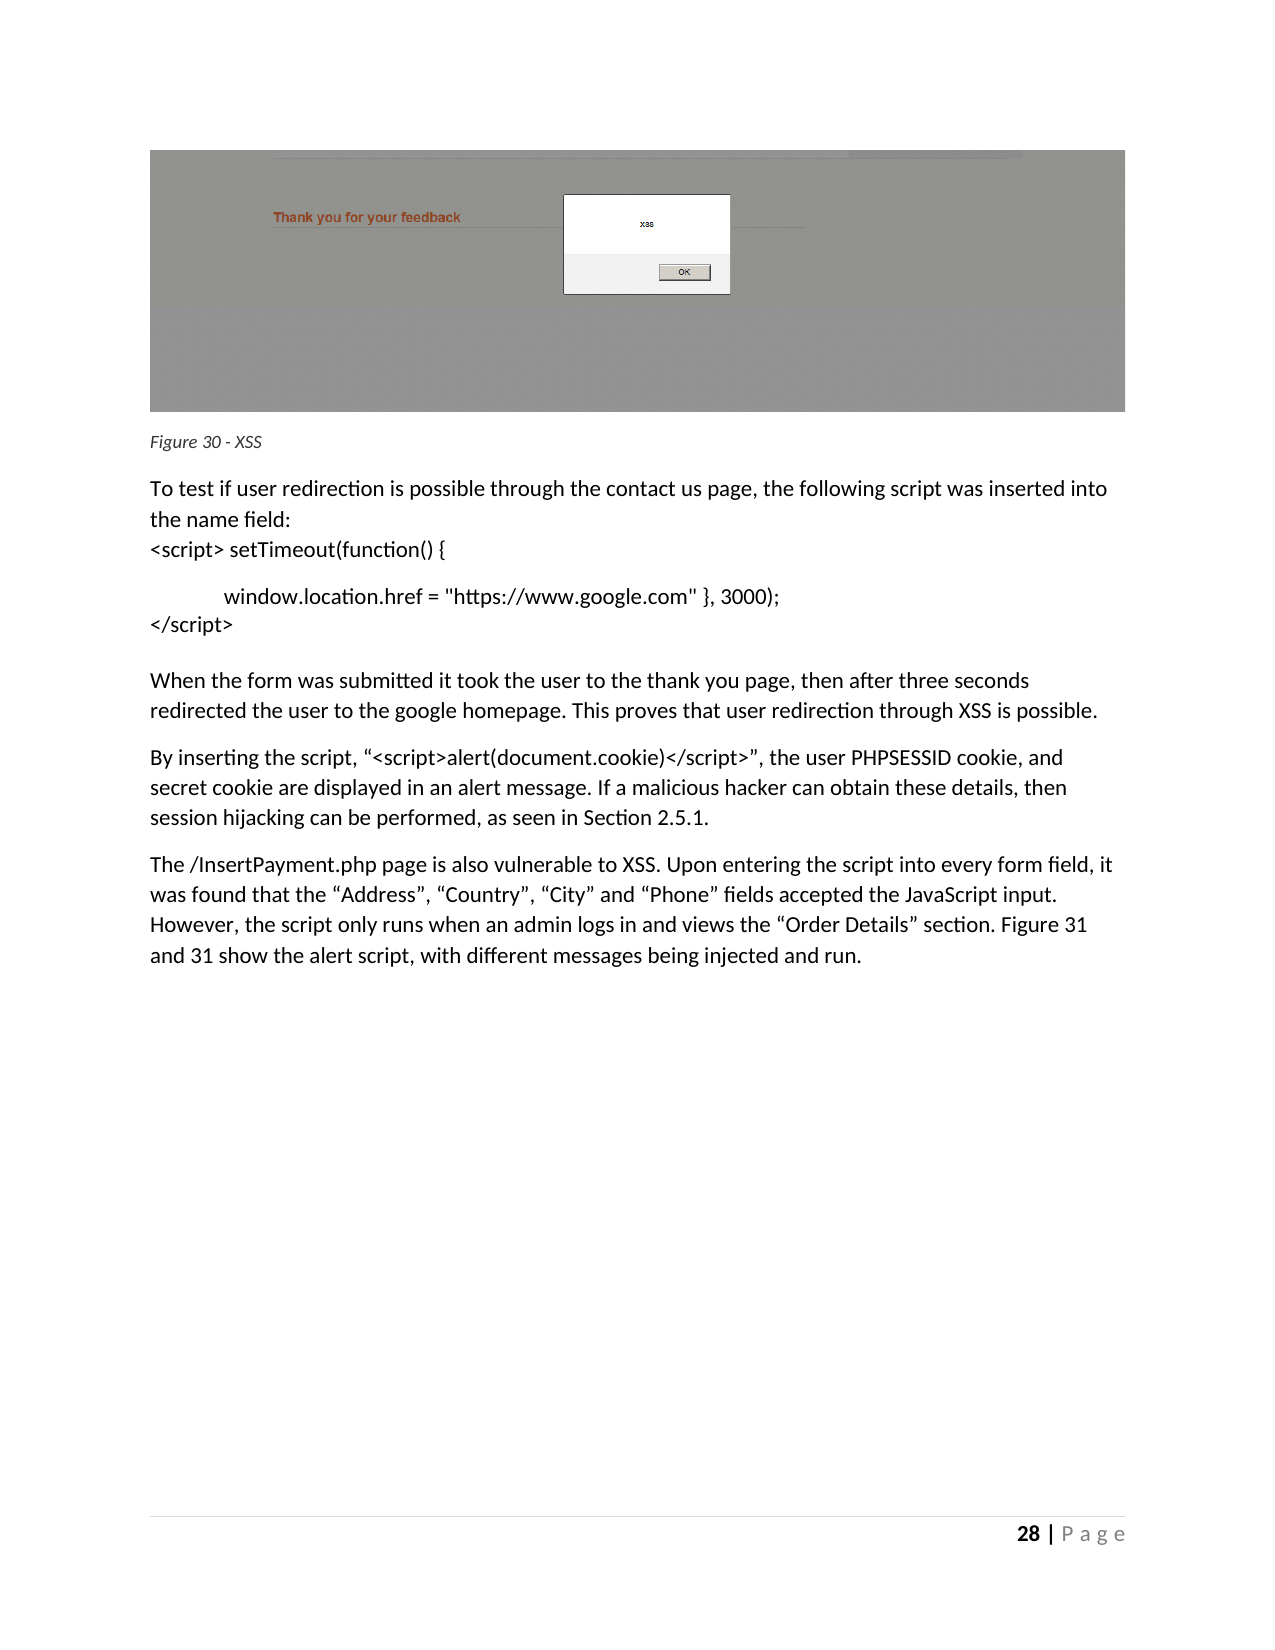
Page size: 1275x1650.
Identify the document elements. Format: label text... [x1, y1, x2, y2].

picture [150, 150, 1125, 412]
text window.location.href = "https://www.google.com" }, 3000); [150, 582, 1125, 610]
text </script> [150, 610, 1125, 638]
text The /InsertPayment.php page is also vulnerable to XSS. Upon entering the script into every form field, it was found that the “Address”, “Country”, “City” and “Phone” fields accepted the JavaScript input. However, the script only runs when an admin logs in and views the “Order Details” section. Figure 31 and 31 show the alert script, with different messages being injected and run. [150, 850, 1125, 969]
text When the form was submitted it took the user to the thank you page, then after three seconds redirected the user to the google homepage. This proves that user redirection through XSS is possible. [150, 666, 1125, 724]
text By inserting the script, “<script>alert(document.cookie)</script>”, the user PHPSESSID cookie, and secret cookie are displayed in an alert message. If a malicious hacker can obtain these details, then session hijacking can be performed, as seen in Section 2.5.1. [150, 743, 1125, 831]
text Figure 30 - XSS [150, 431, 1125, 454]
text To test if user redirection is possible through the contact us page, the following script was inserted into the name field: <script> setTimeout(function() { [150, 474, 1125, 563]
